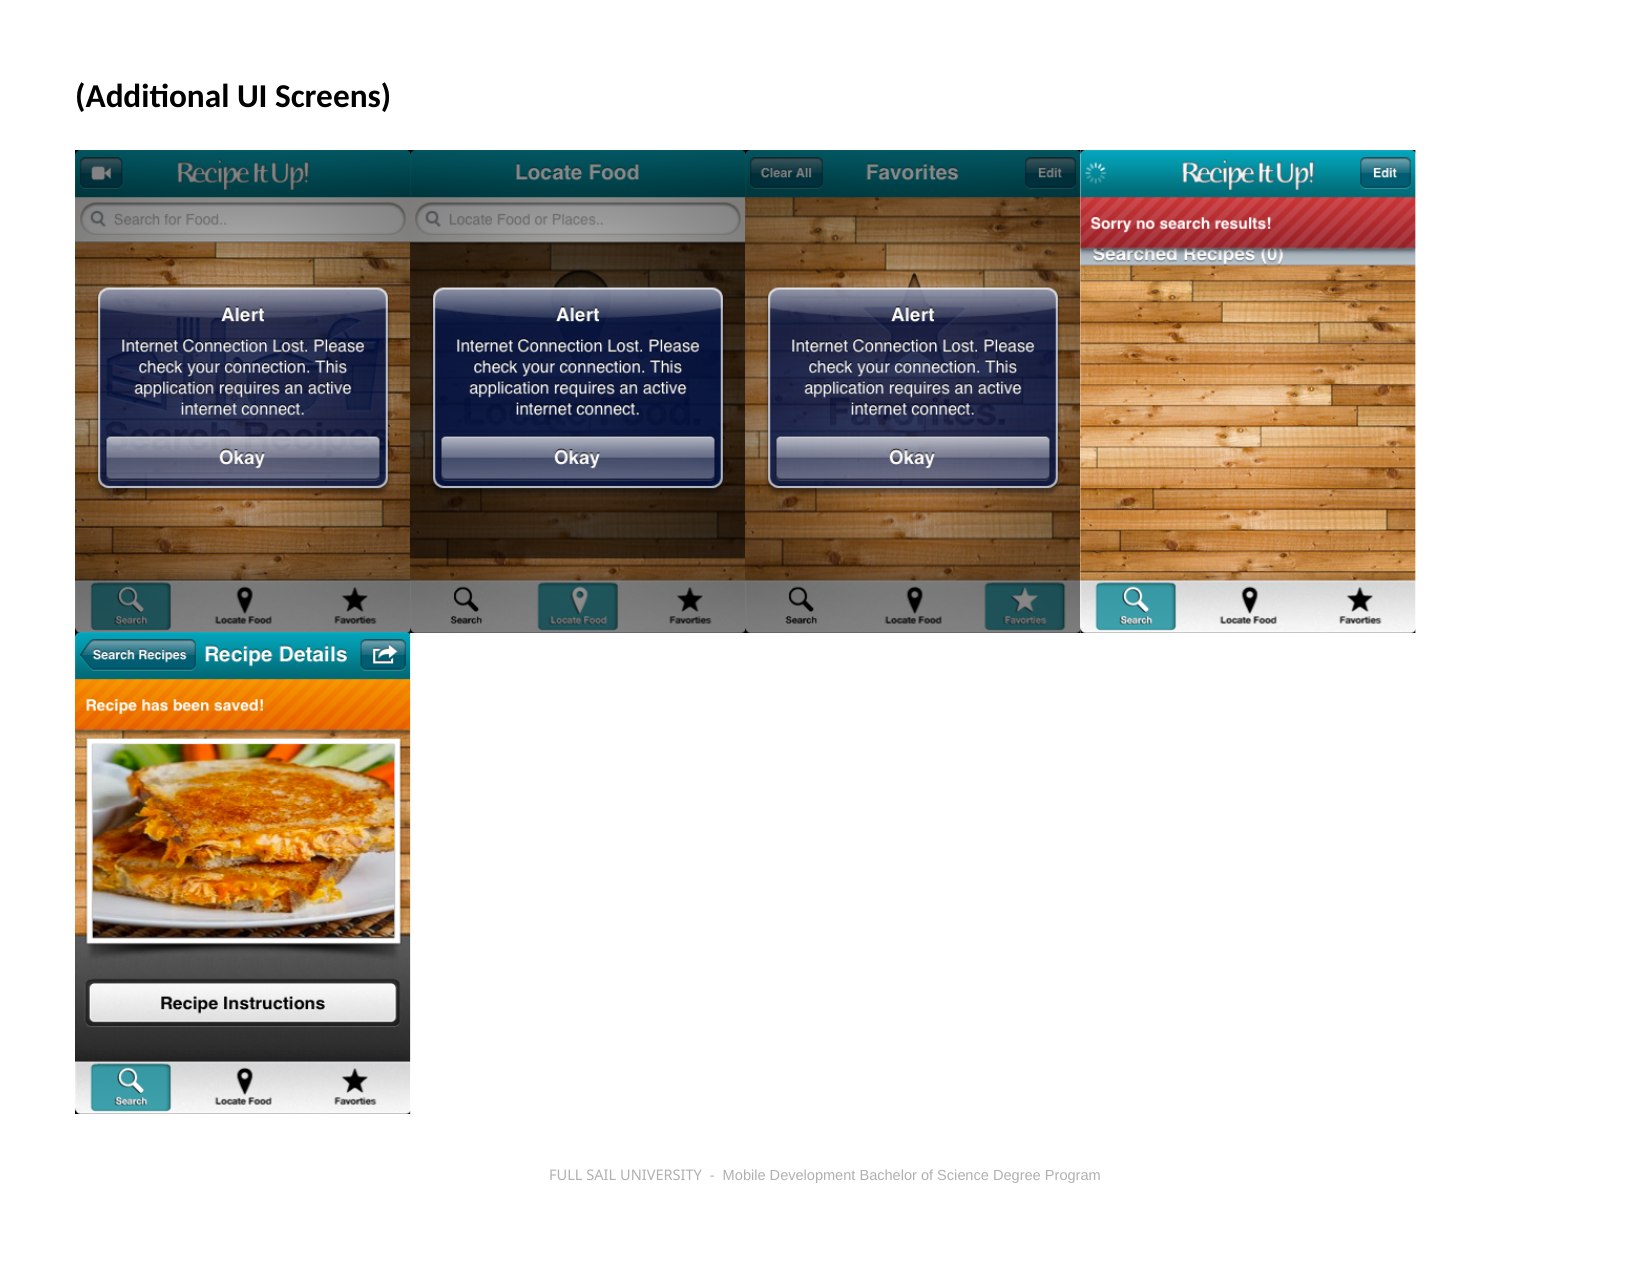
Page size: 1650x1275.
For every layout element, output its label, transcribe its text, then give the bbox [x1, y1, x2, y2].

subtitle (Additional UI Screens) [75, 75, 1575, 116]
picture [75, 150, 1416, 1114]
